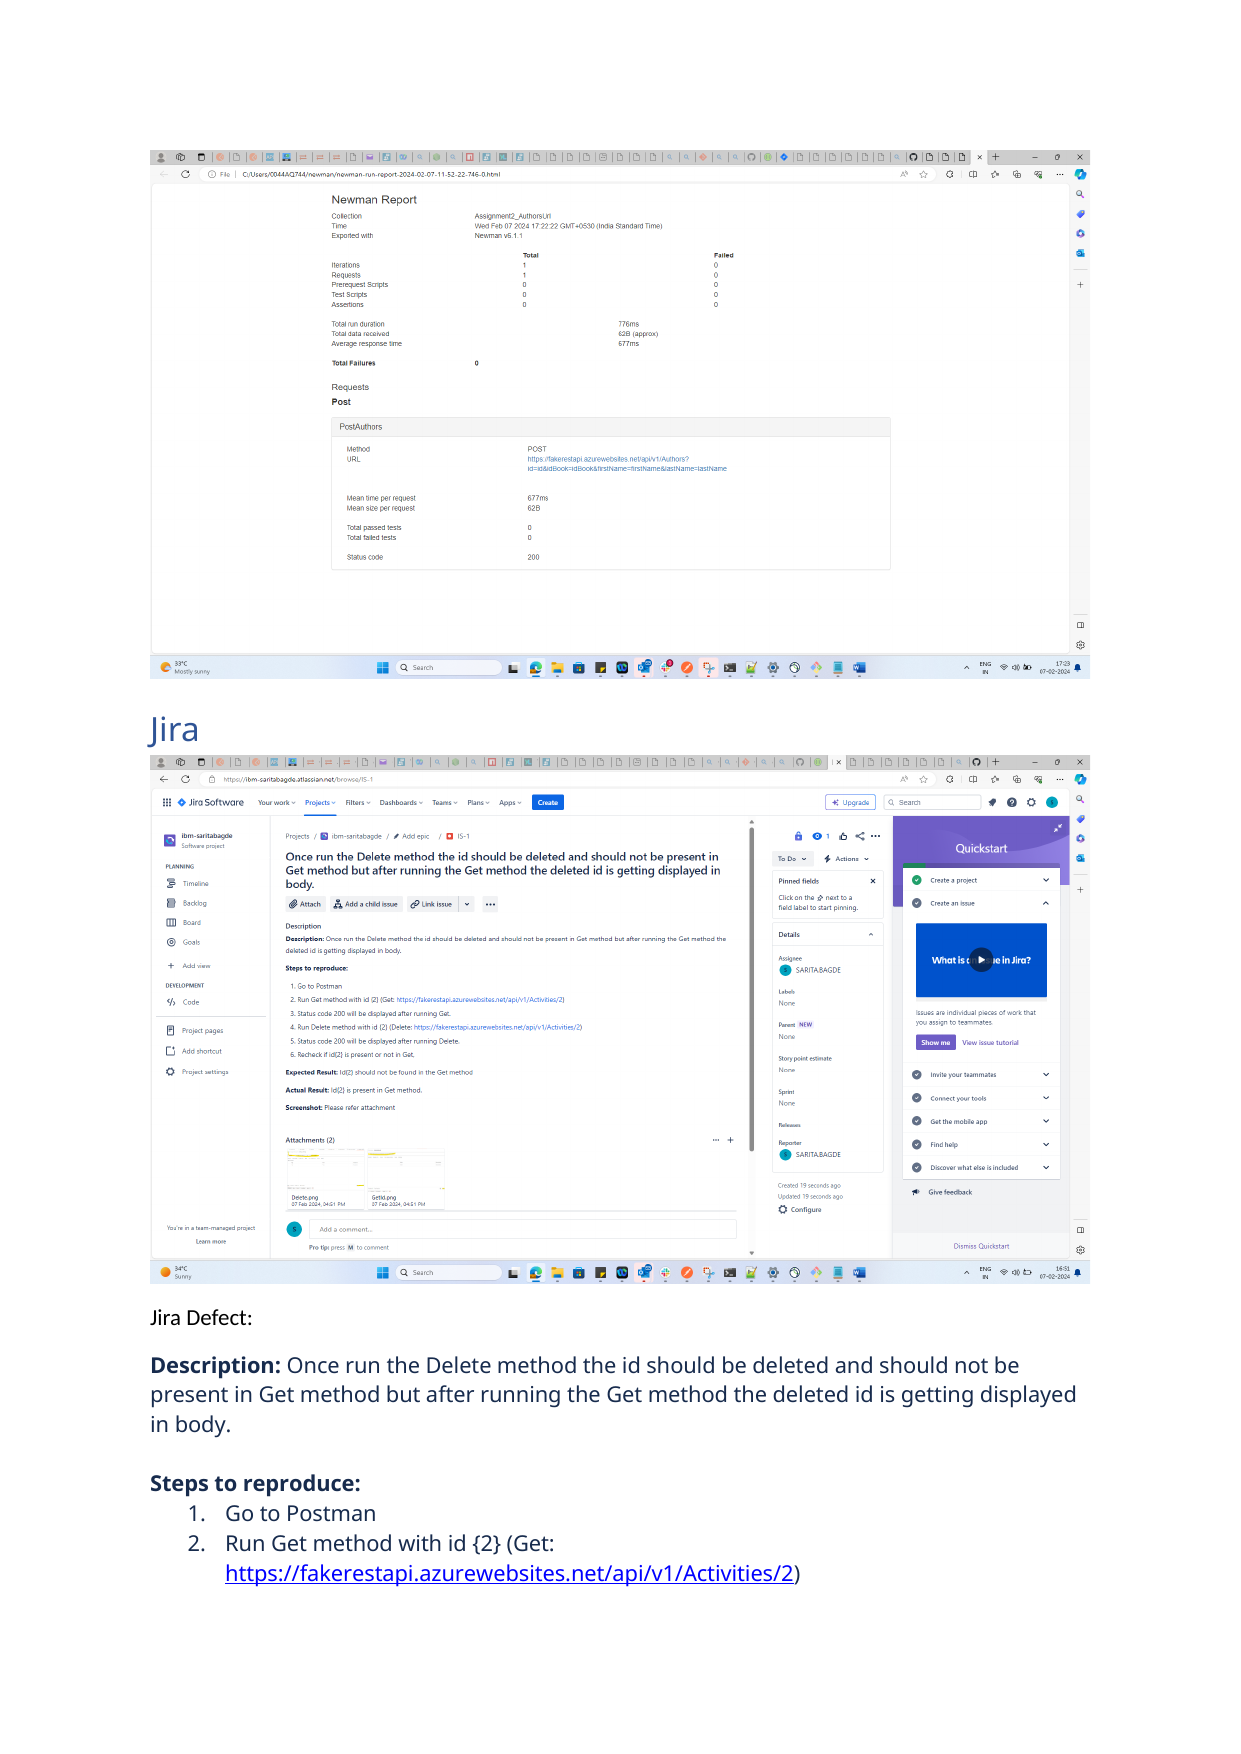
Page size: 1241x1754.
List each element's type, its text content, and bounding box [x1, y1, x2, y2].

subtitle Jira [150, 706, 1090, 751]
text Description: Once run the Delete method the id should be deleted and should not be present in Get method but after running the Get method the deleted id is getting displayed in body. [150, 1349, 1090, 1439]
text Jira Defect: [150, 1303, 1090, 1331]
picture [150, 755, 1091, 1284]
list Go to Postman [187, 1498, 1090, 1528]
list Run Get method with id {2} (Get: https://fakerestapi.azurewebsites.net/api/v1/Activities/2) [187, 1528, 1090, 1587]
text Steps to reproduce: [150, 1468, 1090, 1498]
picture [150, 150, 1091, 679]
